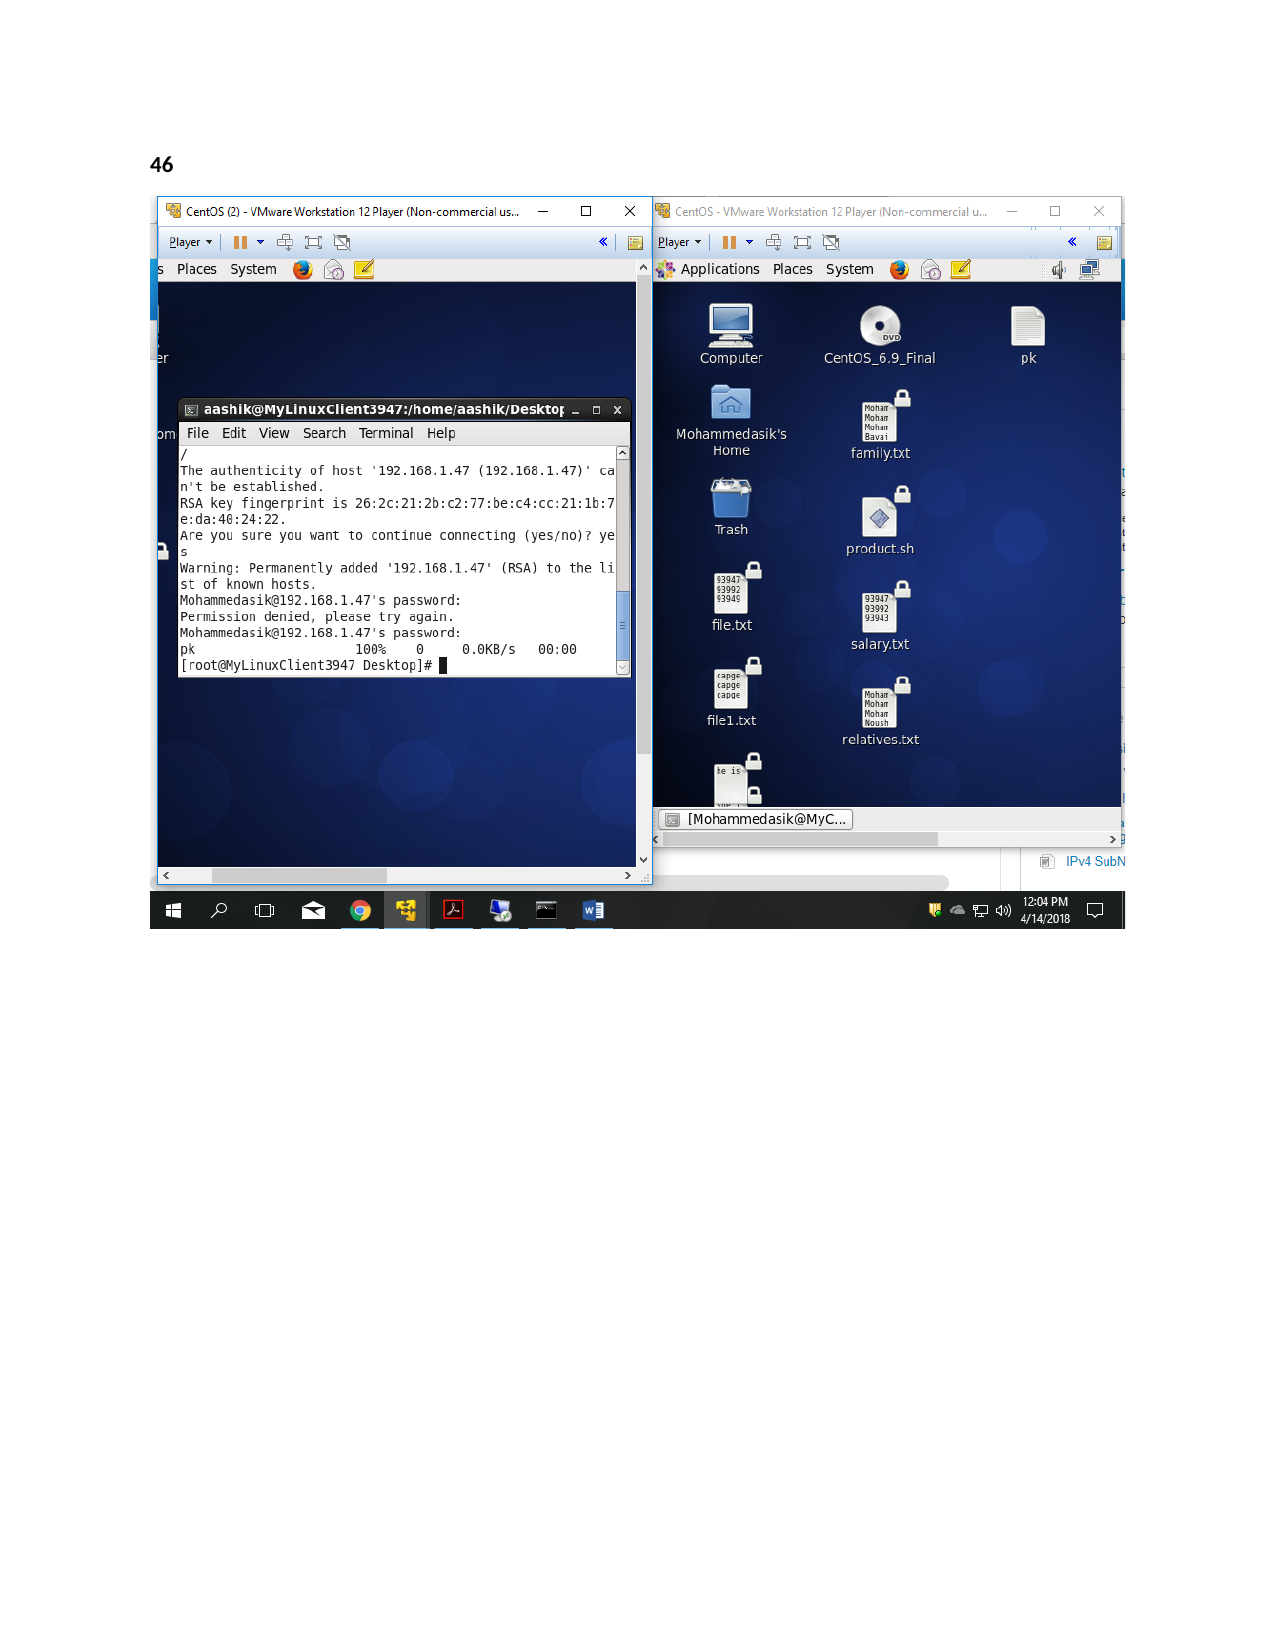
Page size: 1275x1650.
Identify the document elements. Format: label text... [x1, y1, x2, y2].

text 46 [150, 150, 1125, 178]
picture [150, 196, 1125, 929]
